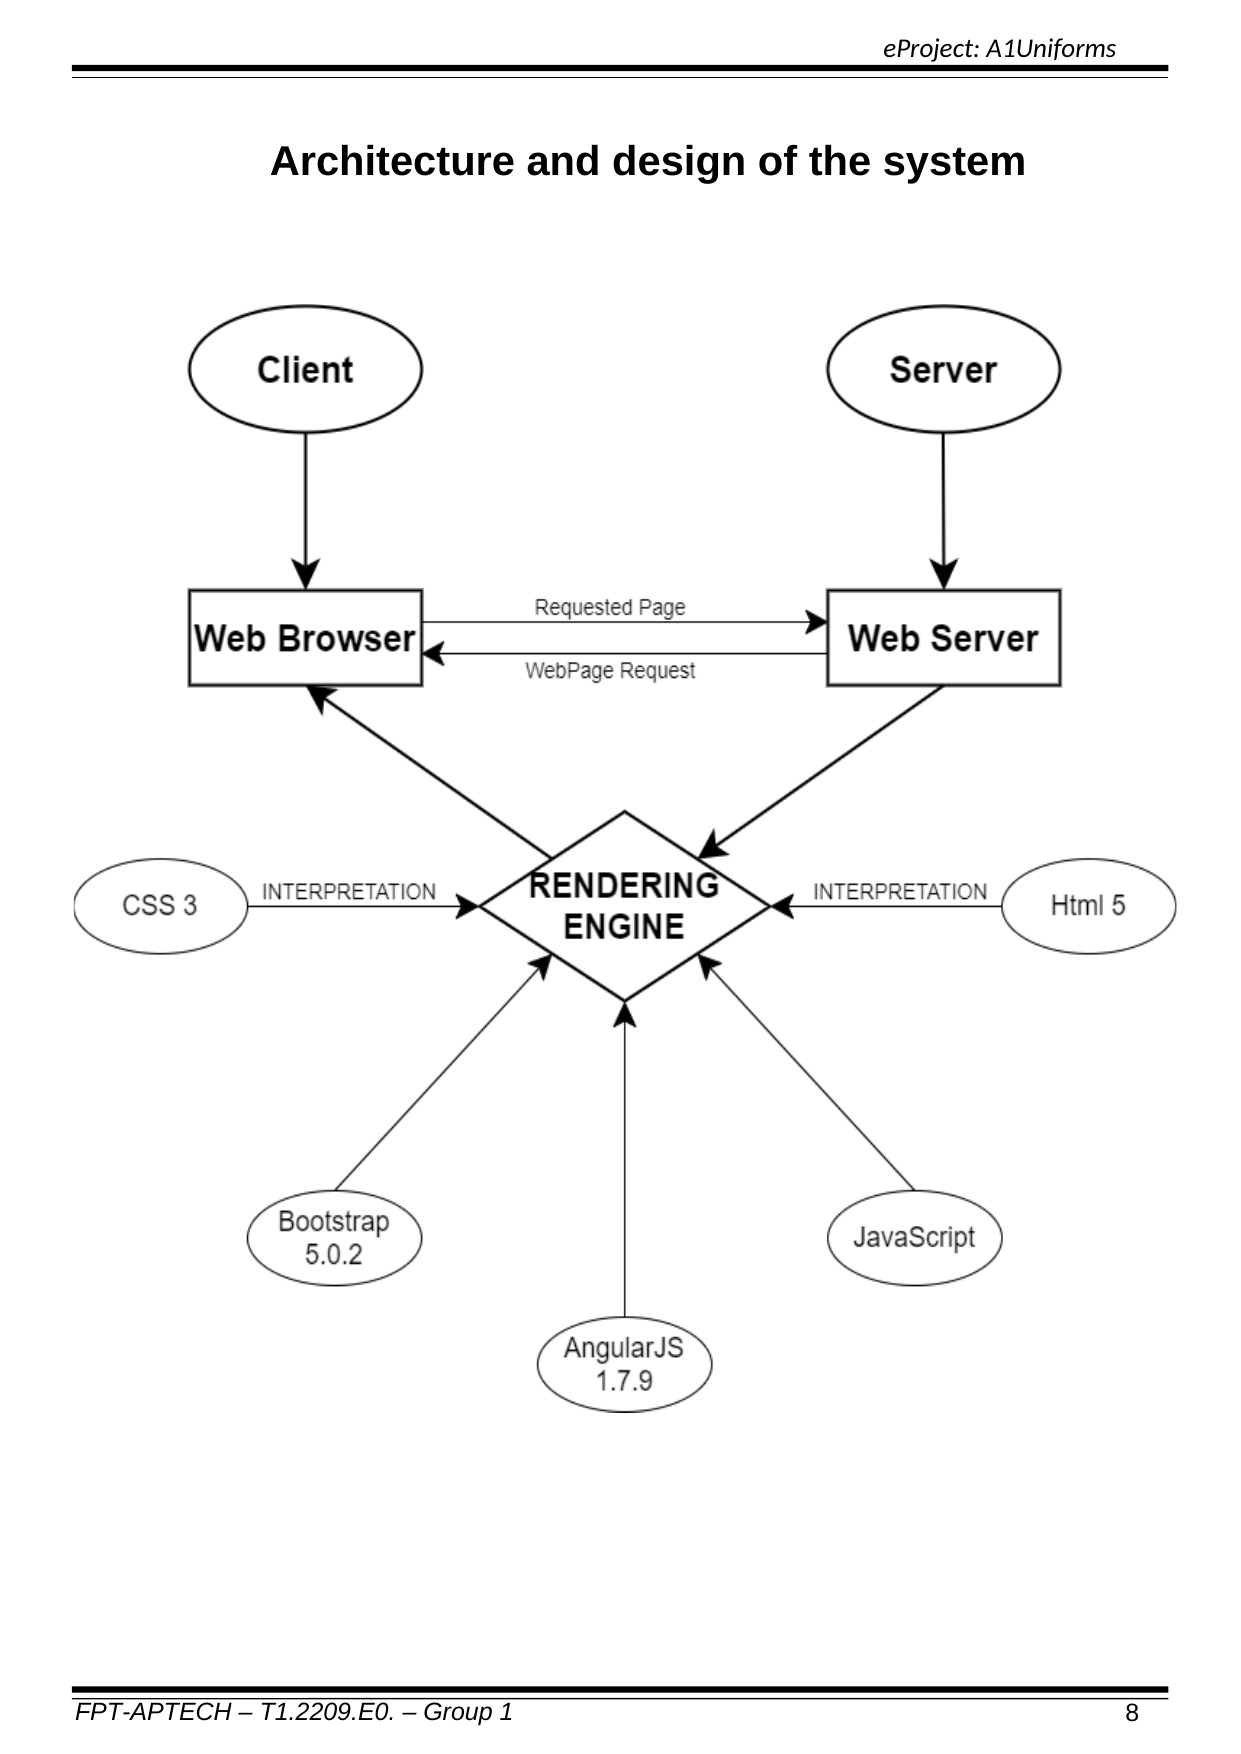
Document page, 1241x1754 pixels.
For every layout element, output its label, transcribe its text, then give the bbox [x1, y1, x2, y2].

picture [73, 304, 1177, 1413]
subtitle Architecture and design of the system [269, 136, 1176, 184]
